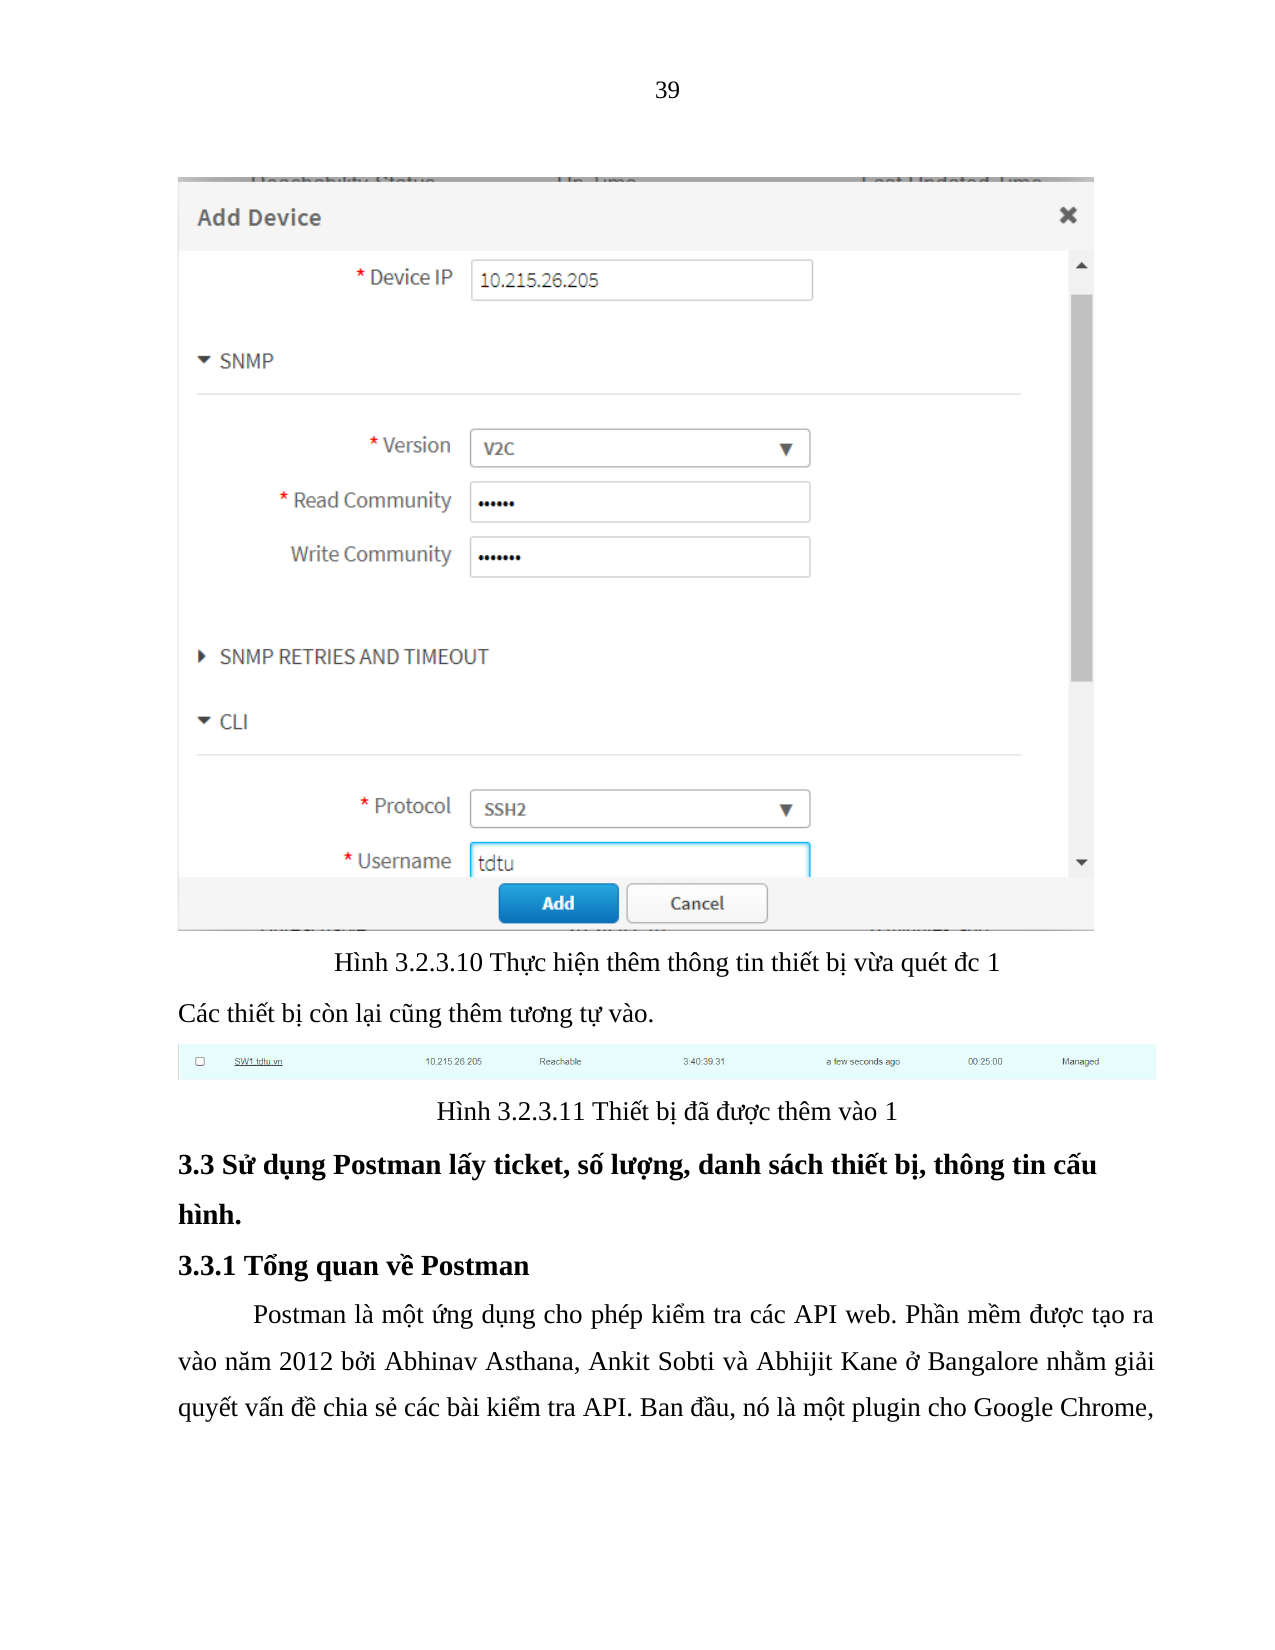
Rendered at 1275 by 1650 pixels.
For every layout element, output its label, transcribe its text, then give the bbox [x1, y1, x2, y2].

text 3.3 Sử dụng Postman lấy ticket, số lượng, danh sách thiết bị, thông tin cấu hình. [178, 1147, 1156, 1231]
text Hình 3.2.3.11 Thiết bị đã được thêm vào 1 [178, 1095, 1156, 1126]
text Các thiết bị còn lại cũng thêm tương tự vào. [178, 998, 1156, 1029]
text Hình 3.2.3.10 Thực hiện thêm thông tin thiết bị vừa quét đc 1 [178, 946, 1156, 977]
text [178, 1298, 1156, 1422]
picture [177, 1044, 1157, 1080]
picture [177, 177, 1095, 931]
text 3.3.1 Tổng quan về Postman [178, 1248, 1156, 1281]
